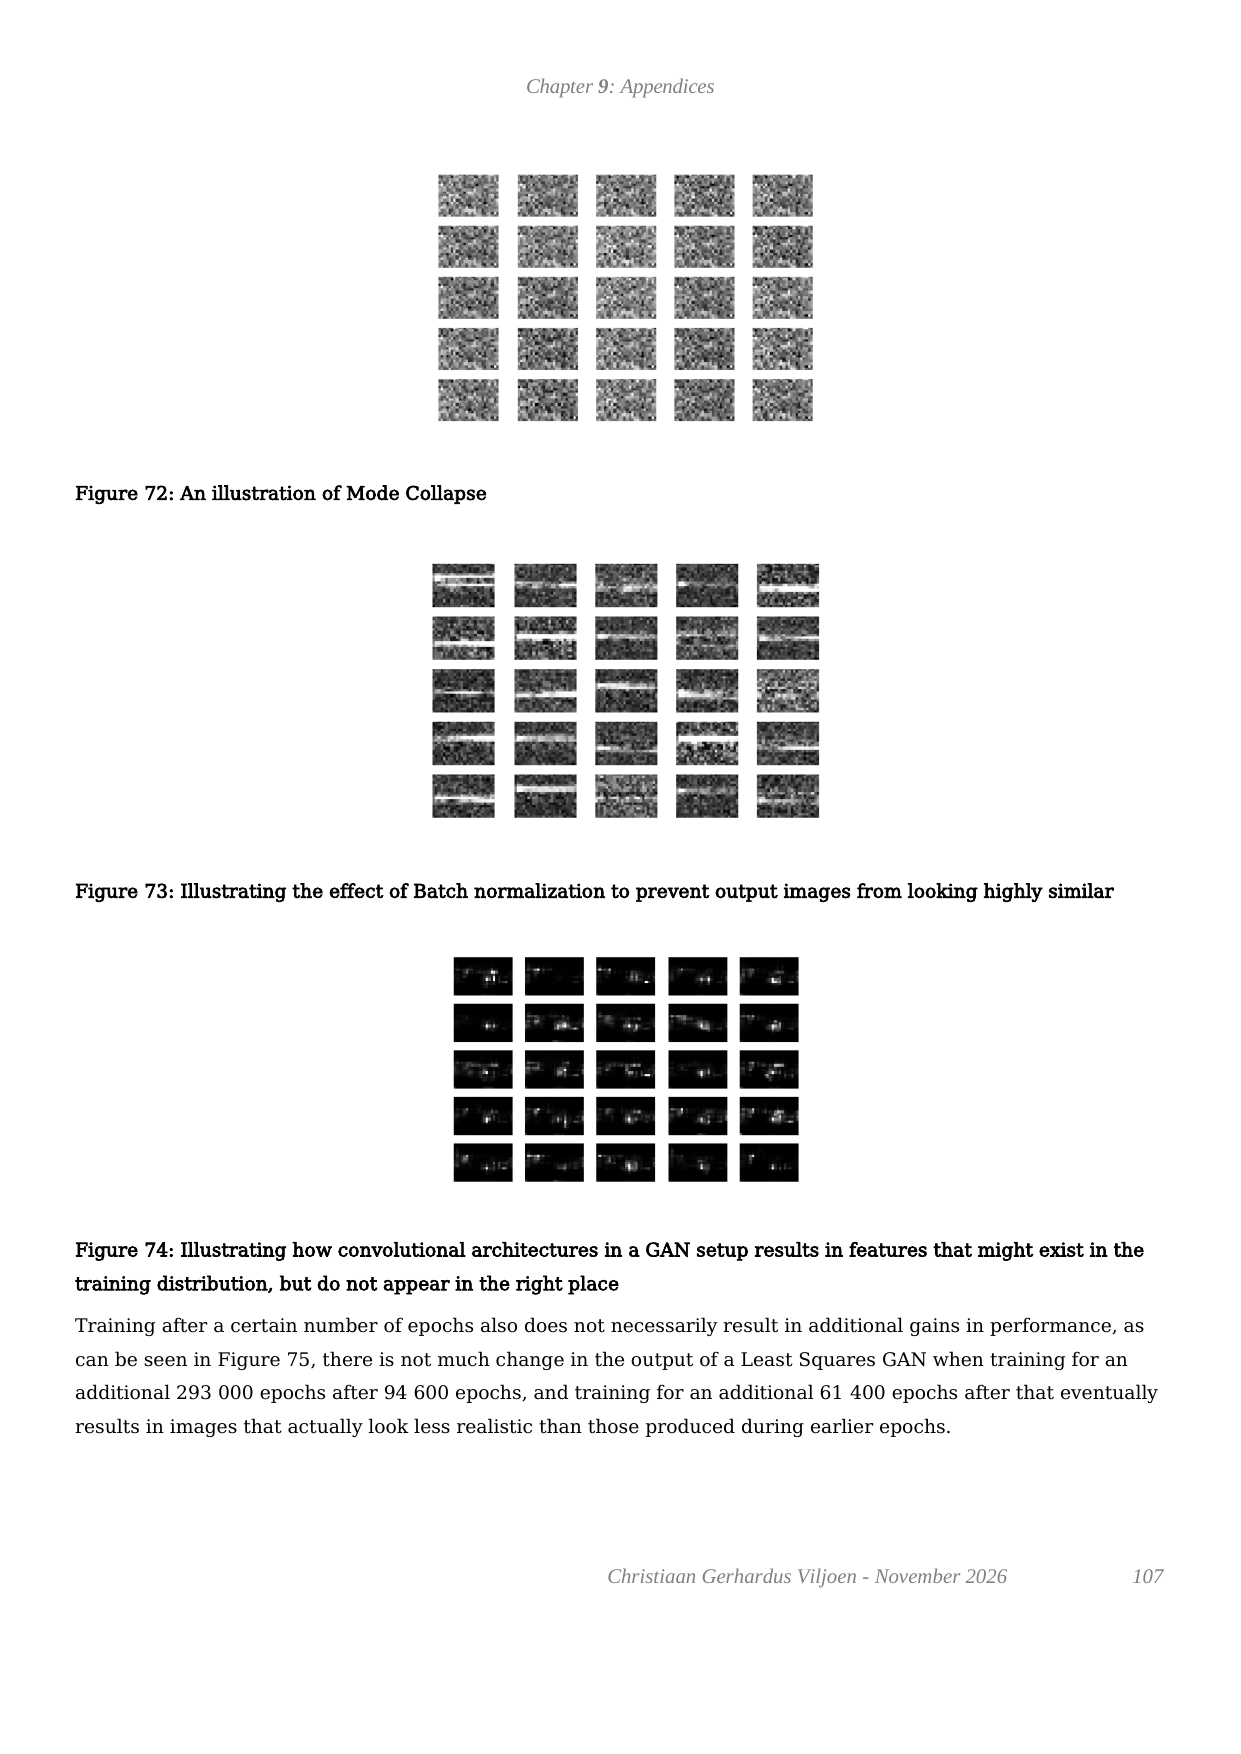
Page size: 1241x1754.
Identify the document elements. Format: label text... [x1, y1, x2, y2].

picture [367, 523, 873, 860]
text Figure 74: Illustrating how convolutional architectures in a GAN setup results in features that might exist in the training distribution, but do not appear in the right place [75, 1238, 1165, 1294]
text Figure 73: Illustrating the effect of Batch normalization to prevent output images from looking highly similar [75, 879, 1165, 902]
text Training after a certain number of epochs also does not necessarily result in additional gains in performance, as can be seen in Figure 75, there is not much change in the output of a Least Squares GAN when training for an additional 293 000 epochs after 94 600 epochs, and training for an additional 61 400 epochs after that eventually results in images that actually look less realistic than those produced during earlier epochs. [75, 1313, 1165, 1437]
picture [375, 135, 865, 462]
picture [397, 921, 843, 1219]
text Figure 72: An illustration of Mode Collapse [75, 481, 1165, 504]
